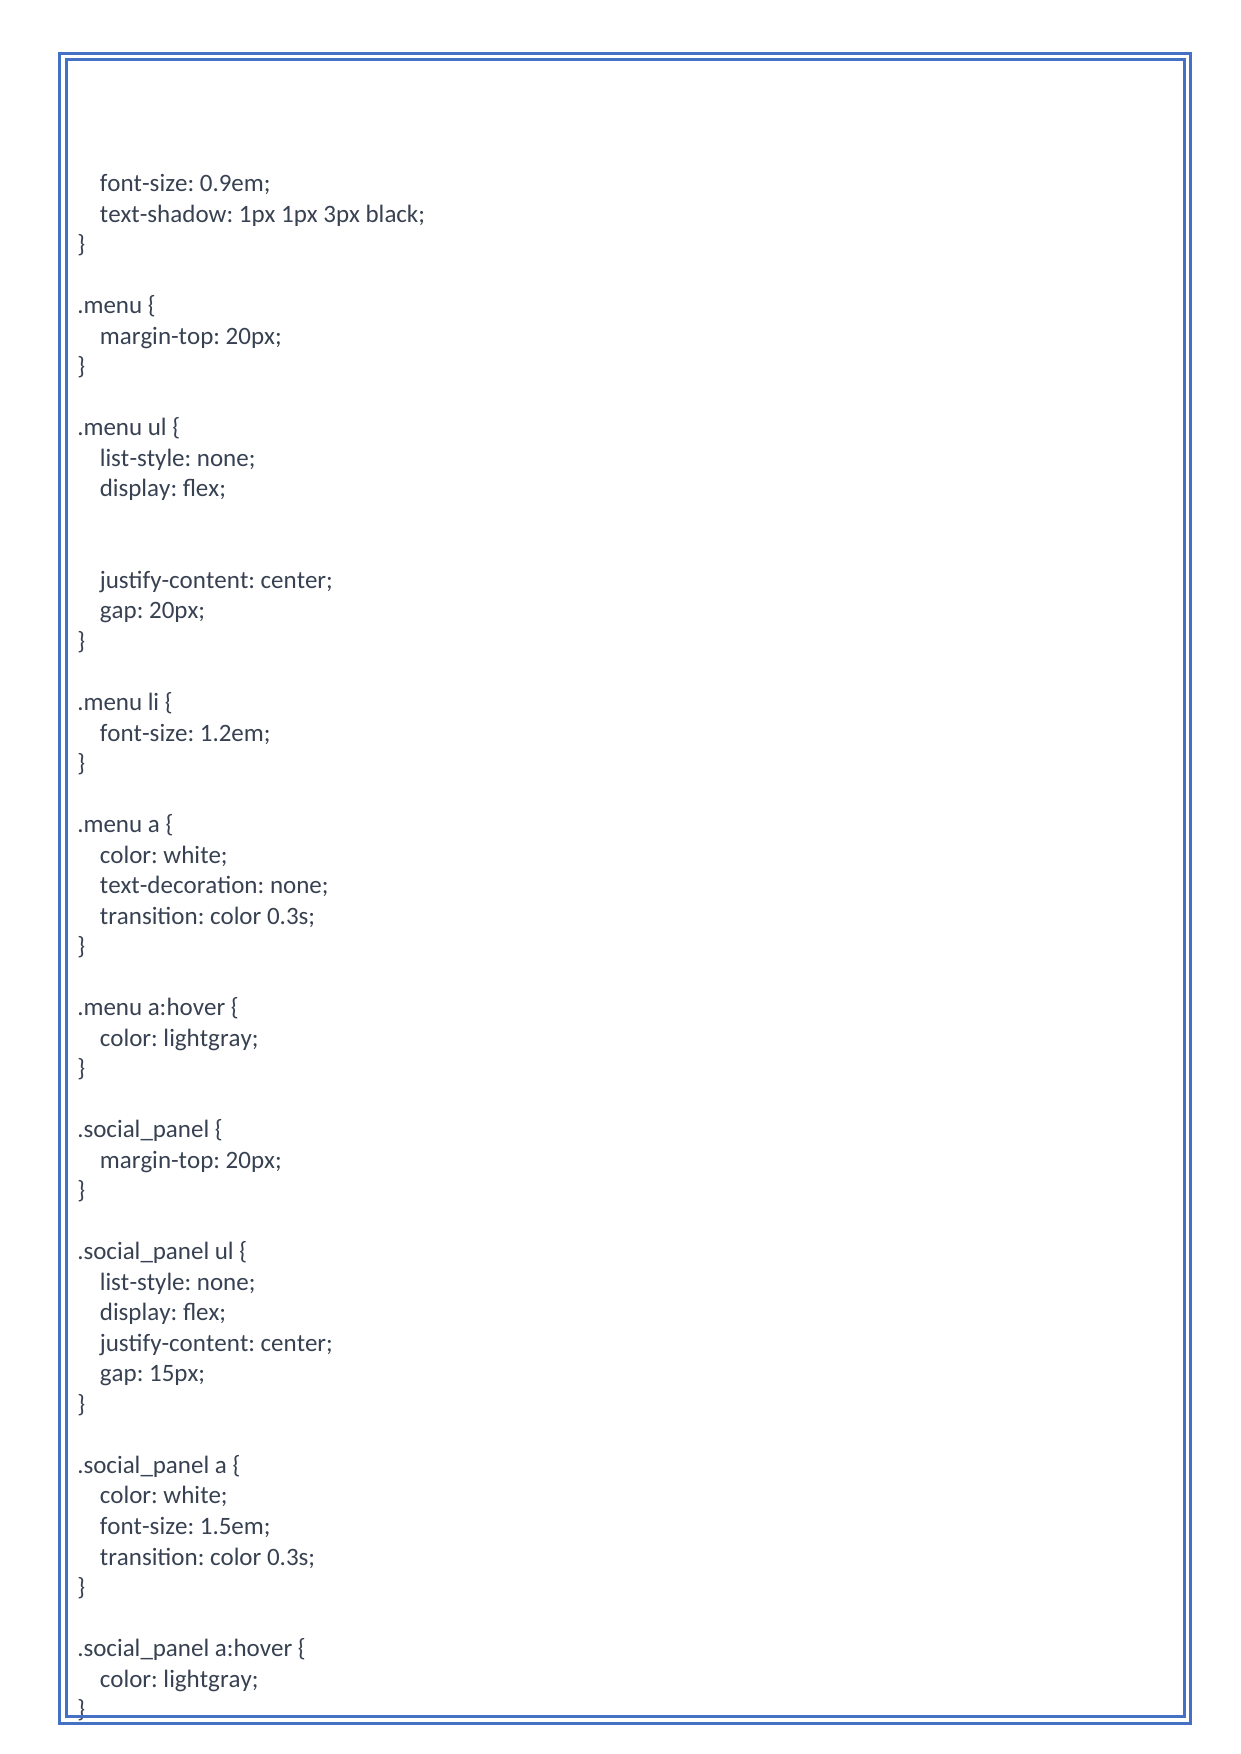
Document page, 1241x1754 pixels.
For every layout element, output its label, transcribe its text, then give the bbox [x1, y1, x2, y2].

text color: white; [77, 1480, 1183, 1510]
text font-size: 1.2em; [77, 717, 1183, 747]
text .social_panel { [77, 1113, 1183, 1144]
text } [77, 625, 1183, 656]
text transition: color 0.3s; [77, 900, 1183, 930]
text .social_panel ul { [77, 1236, 1183, 1266]
text .social_panel a:hover { [77, 1632, 1183, 1663]
text gap: 15px; [77, 1358, 1183, 1388]
text gap: 20px; [77, 594, 1183, 625]
text font-size: 1.5em; [77, 1510, 1183, 1541]
text list-style: none; [77, 1266, 1183, 1297]
text justify-content: center; [77, 1327, 1183, 1358]
text } [77, 1052, 1183, 1083]
text } [77, 930, 1183, 961]
text } [77, 1388, 1183, 1419]
text transition: color 0.3s; [77, 1541, 1183, 1571]
text .menu li { [77, 686, 1183, 717]
text } [77, 747, 1183, 778]
text text-decoration: none; [77, 869, 1183, 900]
text } [77, 228, 1183, 259]
text display: flex; [77, 472, 1183, 503]
text color: white; [77, 839, 1183, 869]
text } [77, 1571, 1183, 1602]
text color: lightgray; [77, 1022, 1183, 1052]
text .social_panel a { [77, 1449, 1183, 1480]
text justify-content: center; [77, 564, 1183, 594]
text } [77, 350, 1183, 381]
text } [77, 1174, 1183, 1205]
text text-shadow: 1px 1px 3px black; [77, 198, 1183, 228]
text display: flex; [77, 1297, 1183, 1327]
text .menu a { [77, 808, 1183, 839]
text .menu a:hover { [77, 991, 1183, 1022]
text margin-top: 20px; [77, 320, 1183, 350]
text .menu ul { [77, 411, 1183, 442]
text font-size: 0.9em; [77, 167, 1183, 198]
text .menu { [77, 289, 1183, 320]
text color: lightgray; [77, 1663, 1183, 1693]
text list-style: none; [77, 442, 1183, 472]
text } [77, 1693, 1189, 1722]
text margin-top: 20px; [77, 1144, 1183, 1174]
